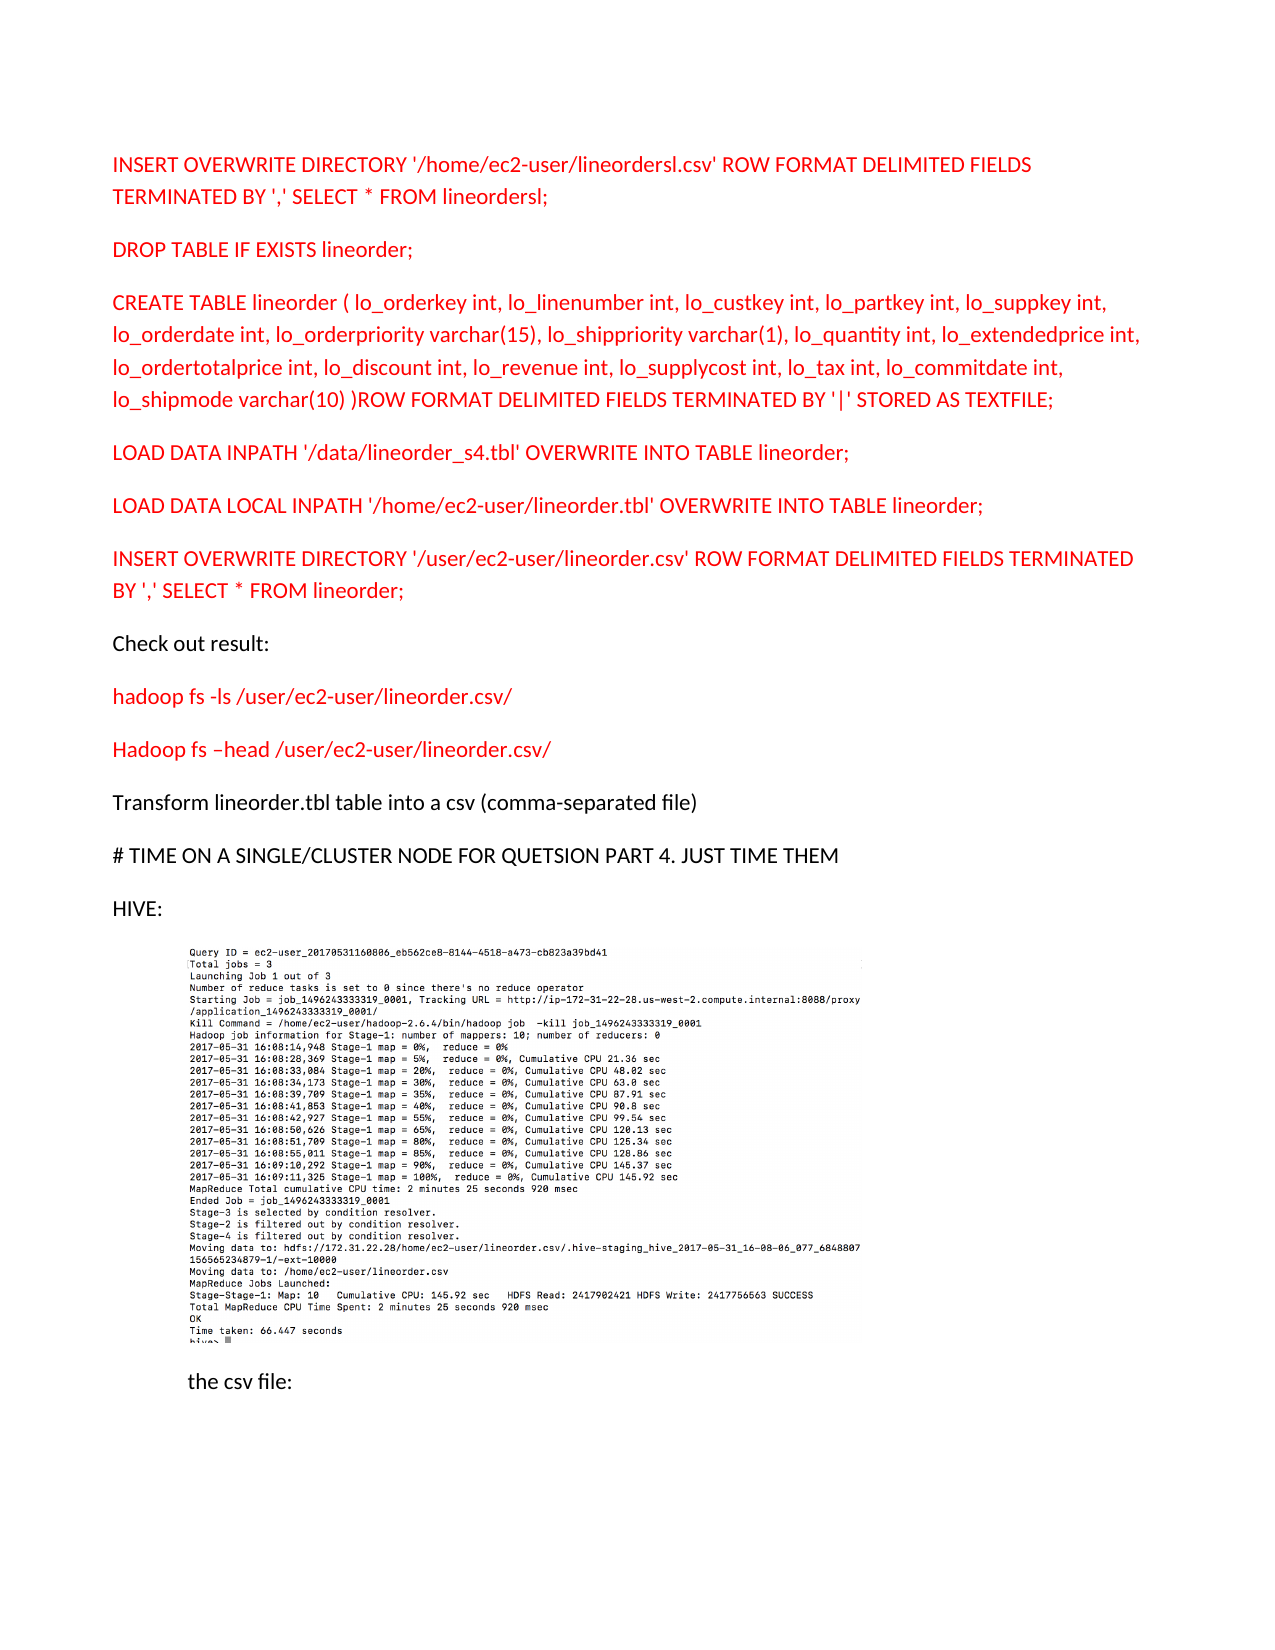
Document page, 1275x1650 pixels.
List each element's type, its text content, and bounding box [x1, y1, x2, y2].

text # TIME ON A SINGLE/CLUSTER NODE FOR QUETSION PART 4. JUST TIME THEM [112, 841, 1162, 869]
text Transform lineorder.tbl table into a csv (comma-separated file) [112, 788, 1162, 816]
text INSERT OVERWRITE DIRECTORY '/home/ec2-user/lineordersl.csv' ROW FORMAT DELIMITED FIELDS TERMINATED BY ',' SELECT * FROM lineordersl; [112, 150, 1162, 210]
text hadoop fs -ls /user/ec2-user/lineorder.csv/ [112, 682, 1162, 710]
text LOAD DATA INPATH '/data/lineorder_s4.tbl' OVERWRITE INTO TABLE lineorder; [112, 438, 1162, 466]
text Hadoop fs –head /user/ec2-user/lineorder.csv/ [112, 735, 1162, 763]
text DROP TABLE IF EXISTS lineorder; [112, 235, 1162, 263]
text the csv file: [187, 1367, 1162, 1395]
text LOAD DATA LOCAL INPATH '/home/ec2-user/lineorder.tbl' OVERWRITE INTO TABLE lineorder; [112, 491, 1162, 519]
text Check out result: [112, 629, 1162, 657]
text CREATE TABLE lineorder ( lo_orderkey int, lo_linenumber int, lo_custkey int, lo_partkey int, lo_suppkey int, lo_orderdate int, lo_orderpriority varchar(15), lo_shippriority varchar(1), lo_quantity int, lo_extendedprice int, lo_ordertotalprice int, lo_discount int, lo_revenue int, lo_supplycost int, lo_tax int, lo_commitdate int, lo_shipmode varchar(10) )ROW FORMAT DELIMITED FIELDS TERMINATED BY '|' STORED AS TEXTFILE; [112, 288, 1162, 413]
text HIVE: [112, 894, 1162, 922]
text INSERT OVERWRITE DIRECTORY '/user/ec2-user/lineorder.csv' ROW FORMAT DELIMITED FIELDS TERMINATED BY ',' SELECT * FROM lineorder; [112, 544, 1162, 604]
picture [187, 947, 862, 1343]
